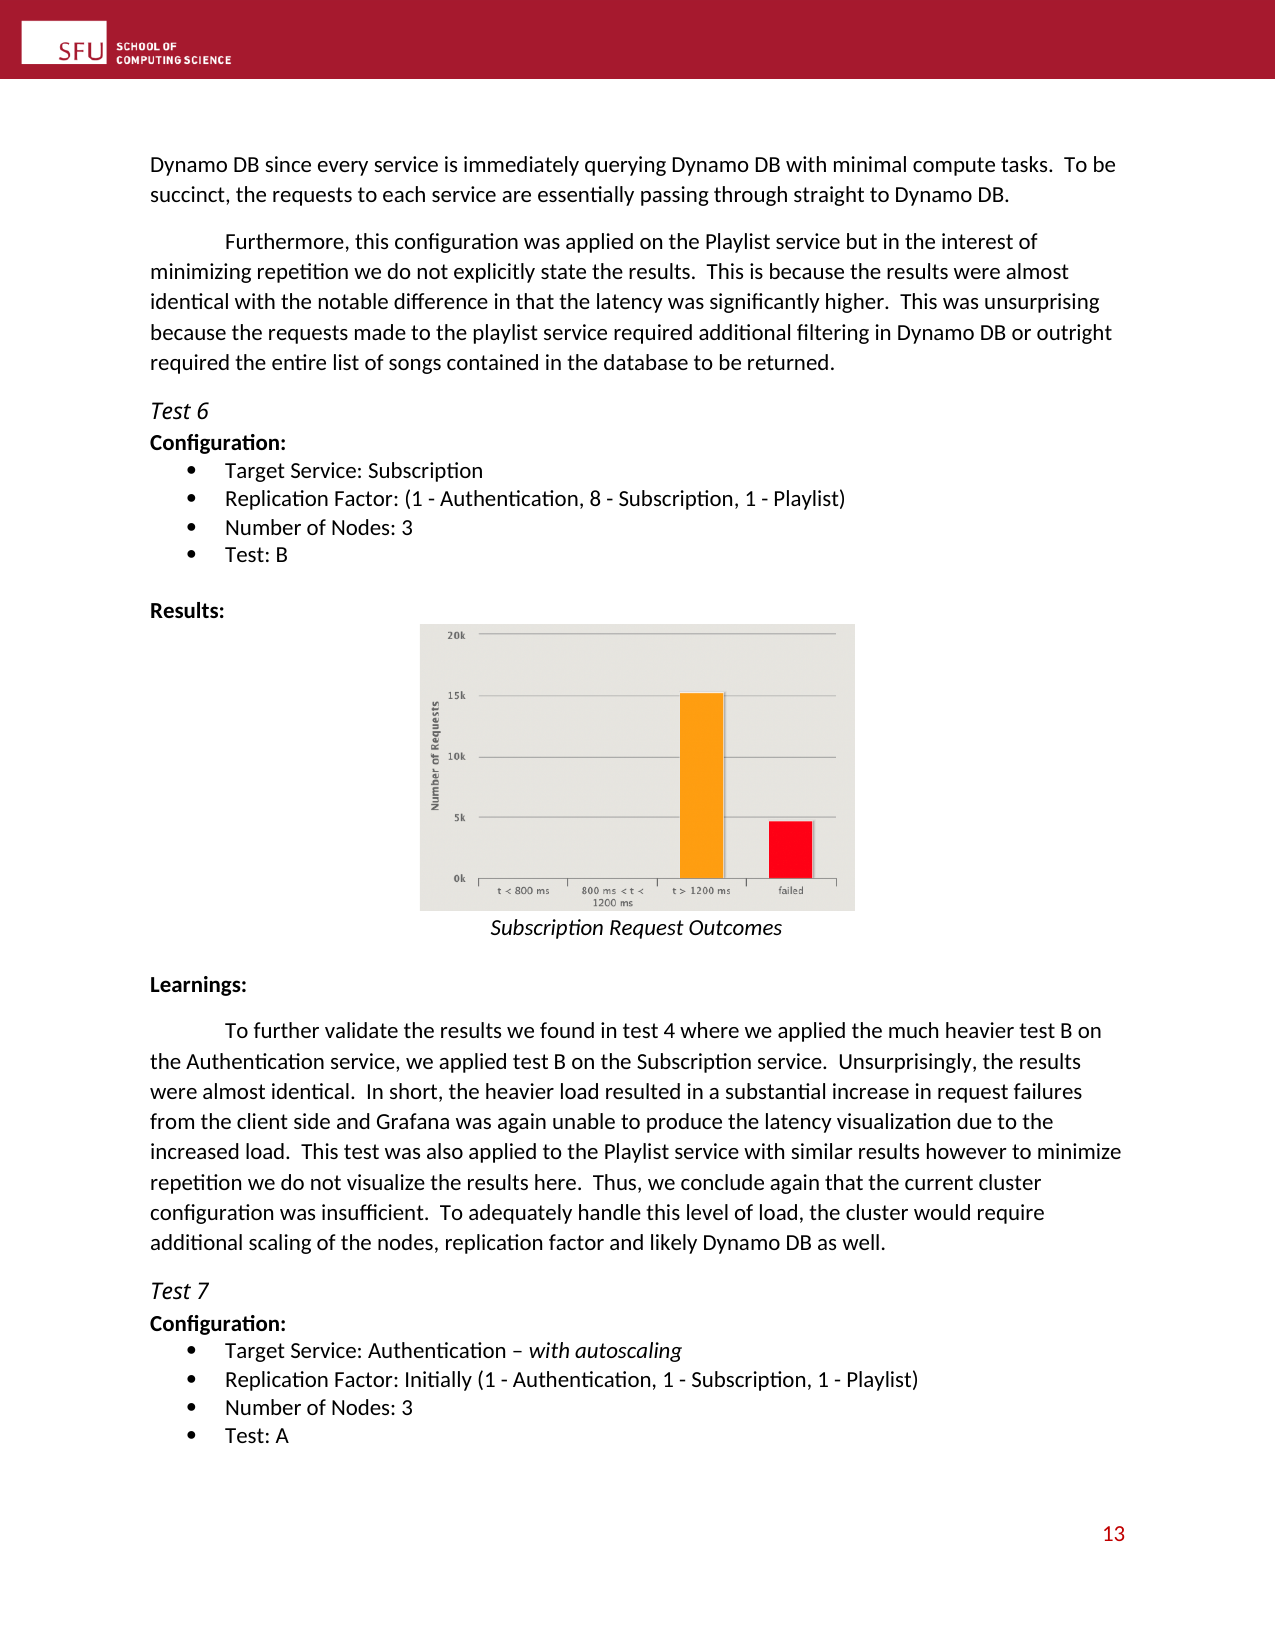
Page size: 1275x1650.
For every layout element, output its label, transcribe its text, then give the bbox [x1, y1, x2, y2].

text Configuration: [150, 1309, 1125, 1337]
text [150, 150, 1125, 208]
picture [419, 624, 855, 911]
text To further validate the results we found in test 4 where we applied the much heavier test B on the Authentication service, we applied test B on the Subscription service. Unsurprisingly, the results were almost identical. In short, the heavier load resulted in a substantial increase in request failures from the client side and Grafana was again unable to produce the latency visualization due to the increased load. This test was also applied to the Playlist service with similar results however to minimize repetition we do not visualize the results here. Thus, we conclude again that the current cluster configuration was insufficient. To adequately handle this level of load, the cluster would require additional scaling of the nodes, replication factor and likely Dynamo DB as well. [150, 1017, 1125, 1256]
list Target Service: Authentication – with autoscaling [187, 1337, 1125, 1365]
list Number of Nodes: 3 [187, 513, 1125, 541]
subtitle Test 6 [150, 395, 1125, 426]
list Number of Nodes: 3 [187, 1393, 1125, 1421]
list Test: A [187, 1421, 1125, 1449]
picture [0, 0, 1275, 79]
list Replication Factor: Initially (1 - Authentication, 1 - Subscription, 1 - Playlist) [187, 1365, 1125, 1393]
text Results: [150, 597, 1125, 625]
text Configuration: [150, 428, 1125, 457]
list Target Service: Subscription [187, 457, 1125, 484]
text Furthermore, this configuration was applied on the Playlist service but in the interest of minimizing repetition we do not explicitly state the results. This is because the results were almost identical with the notable difference in that the latency was significantly higher. This was unsurprising because the requests made to the playlist service required additional filtering in Dynamo DB or outright required the entire list of songs contained in the database to be returned. [150, 227, 1125, 376]
list Test: B [187, 541, 1125, 569]
list Replication Factor: (1 - Authentication, 8 - Subscription, 1 - Playlist) [187, 484, 1125, 513]
subtitle Test 7 [150, 1275, 1125, 1306]
text Learnings: [150, 970, 1125, 998]
